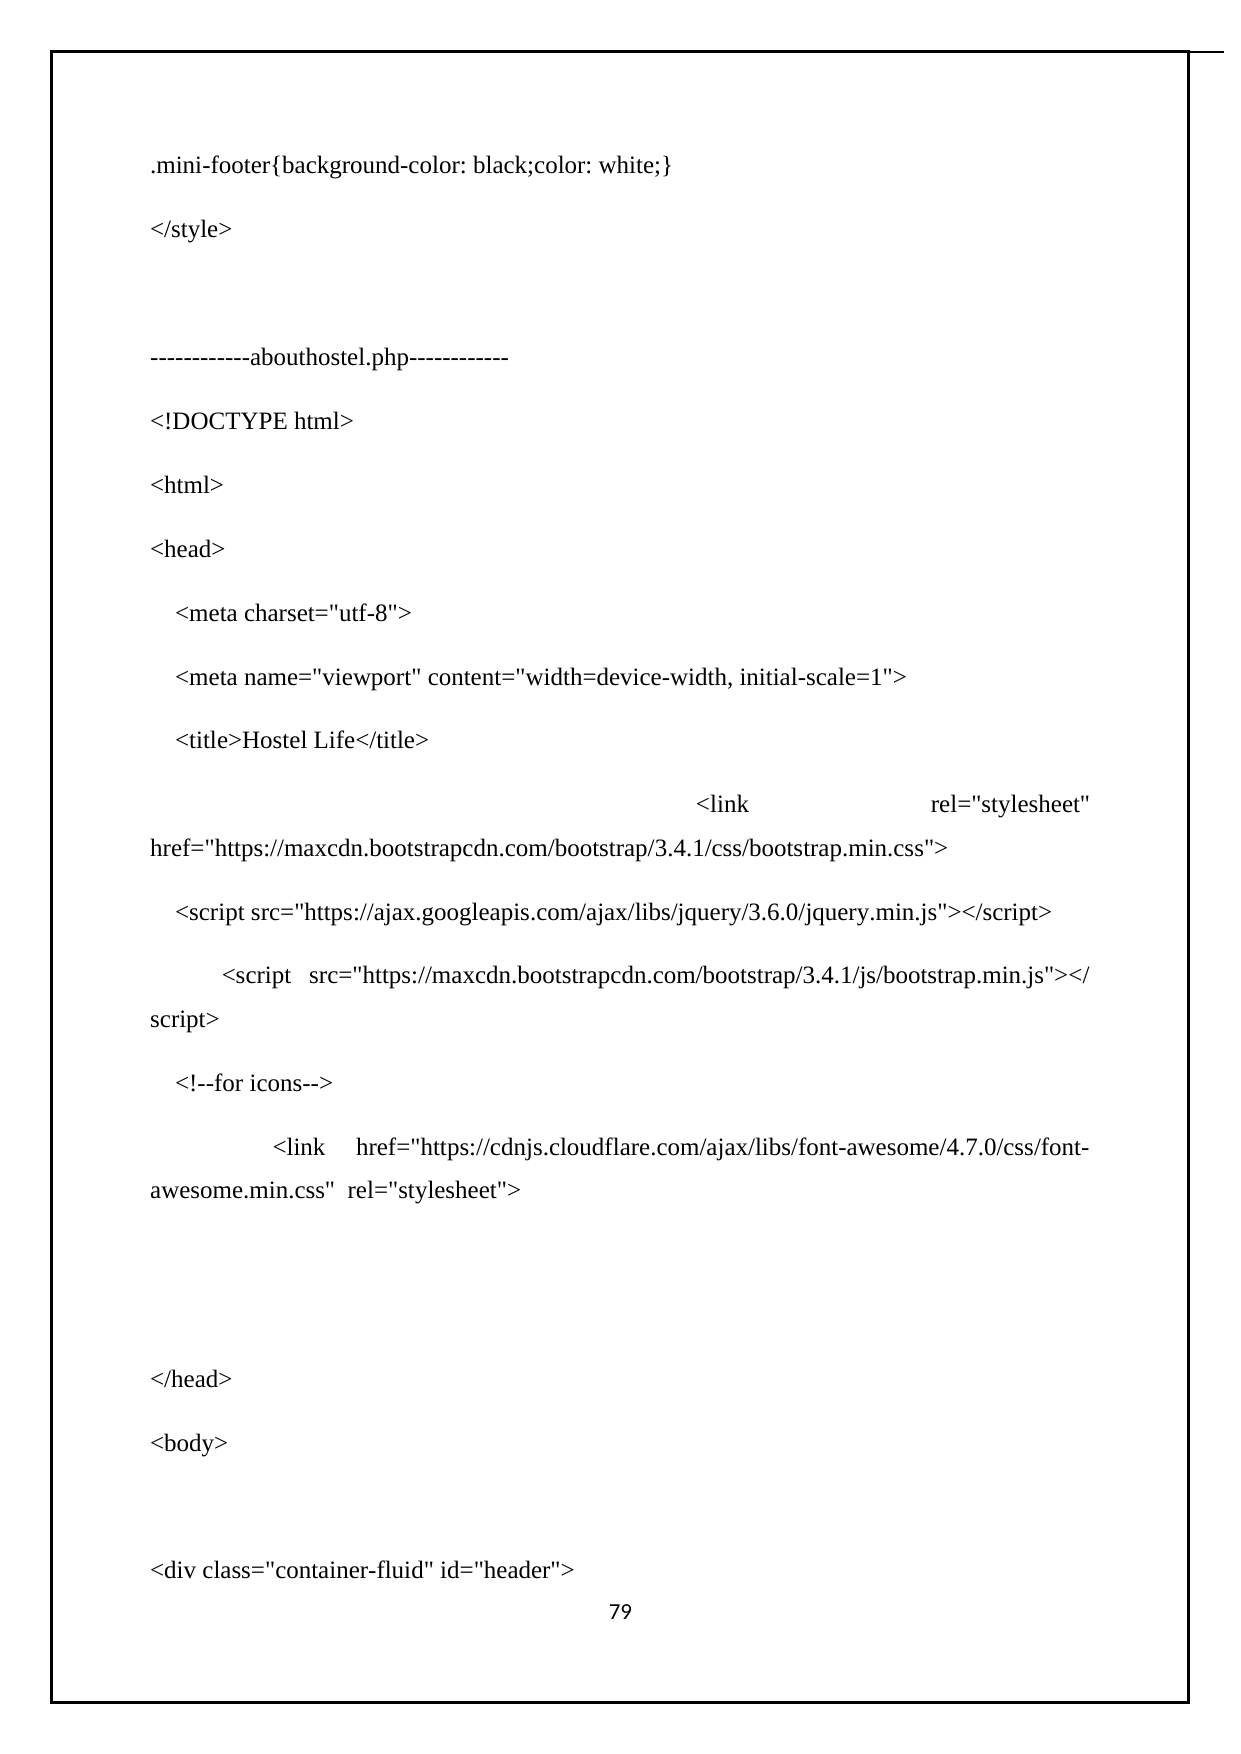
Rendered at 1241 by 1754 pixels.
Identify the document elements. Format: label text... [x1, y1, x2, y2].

text ------------abouthostel.php------------ [150, 342, 1090, 371]
text </style> [150, 214, 1090, 243]
text .mini-footer{background-color: black;color: white;} [150, 150, 1090, 179]
text <html> [150, 470, 1090, 498]
text <meta charset="utf-8"> [150, 598, 1090, 626]
text <script src="https://ajax.googleapis.com/ajax/libs/jquery/3.6.0/jquery.min.js"></script> [150, 897, 1090, 925]
text <link href="https://cdnjs.cloudflare.com/ajax/libs/font-awesome/4.7.0/css/font-awesome.min.css" rel="stylesheet"> [150, 1132, 1090, 1203]
text <!DOCTYPE html> [150, 406, 1090, 434]
text <link rel="stylesheet" href="https://maxcdn.bootstrapcdn.com/bootstrap/3.4.1/css/bootstrap.min.css"> [150, 789, 1090, 861]
text <body> [150, 1428, 1090, 1457]
text <title>Hostel Life</title> [150, 726, 1090, 754]
text <!--for icons--> [150, 1068, 1090, 1096]
text <meta name="viewport" content="width=device-width, initial-scale=1"> [150, 662, 1090, 690]
text <script src="https://maxcdn.bootstrapcdn.com/bootstrap/3.4.1/js/bootstrap.min.js"></script> [150, 961, 1090, 1032]
text <div class="container-fluid" id="header"> [150, 1555, 1090, 1584]
text </head> [150, 1364, 1090, 1393]
text <head> [150, 534, 1090, 562]
